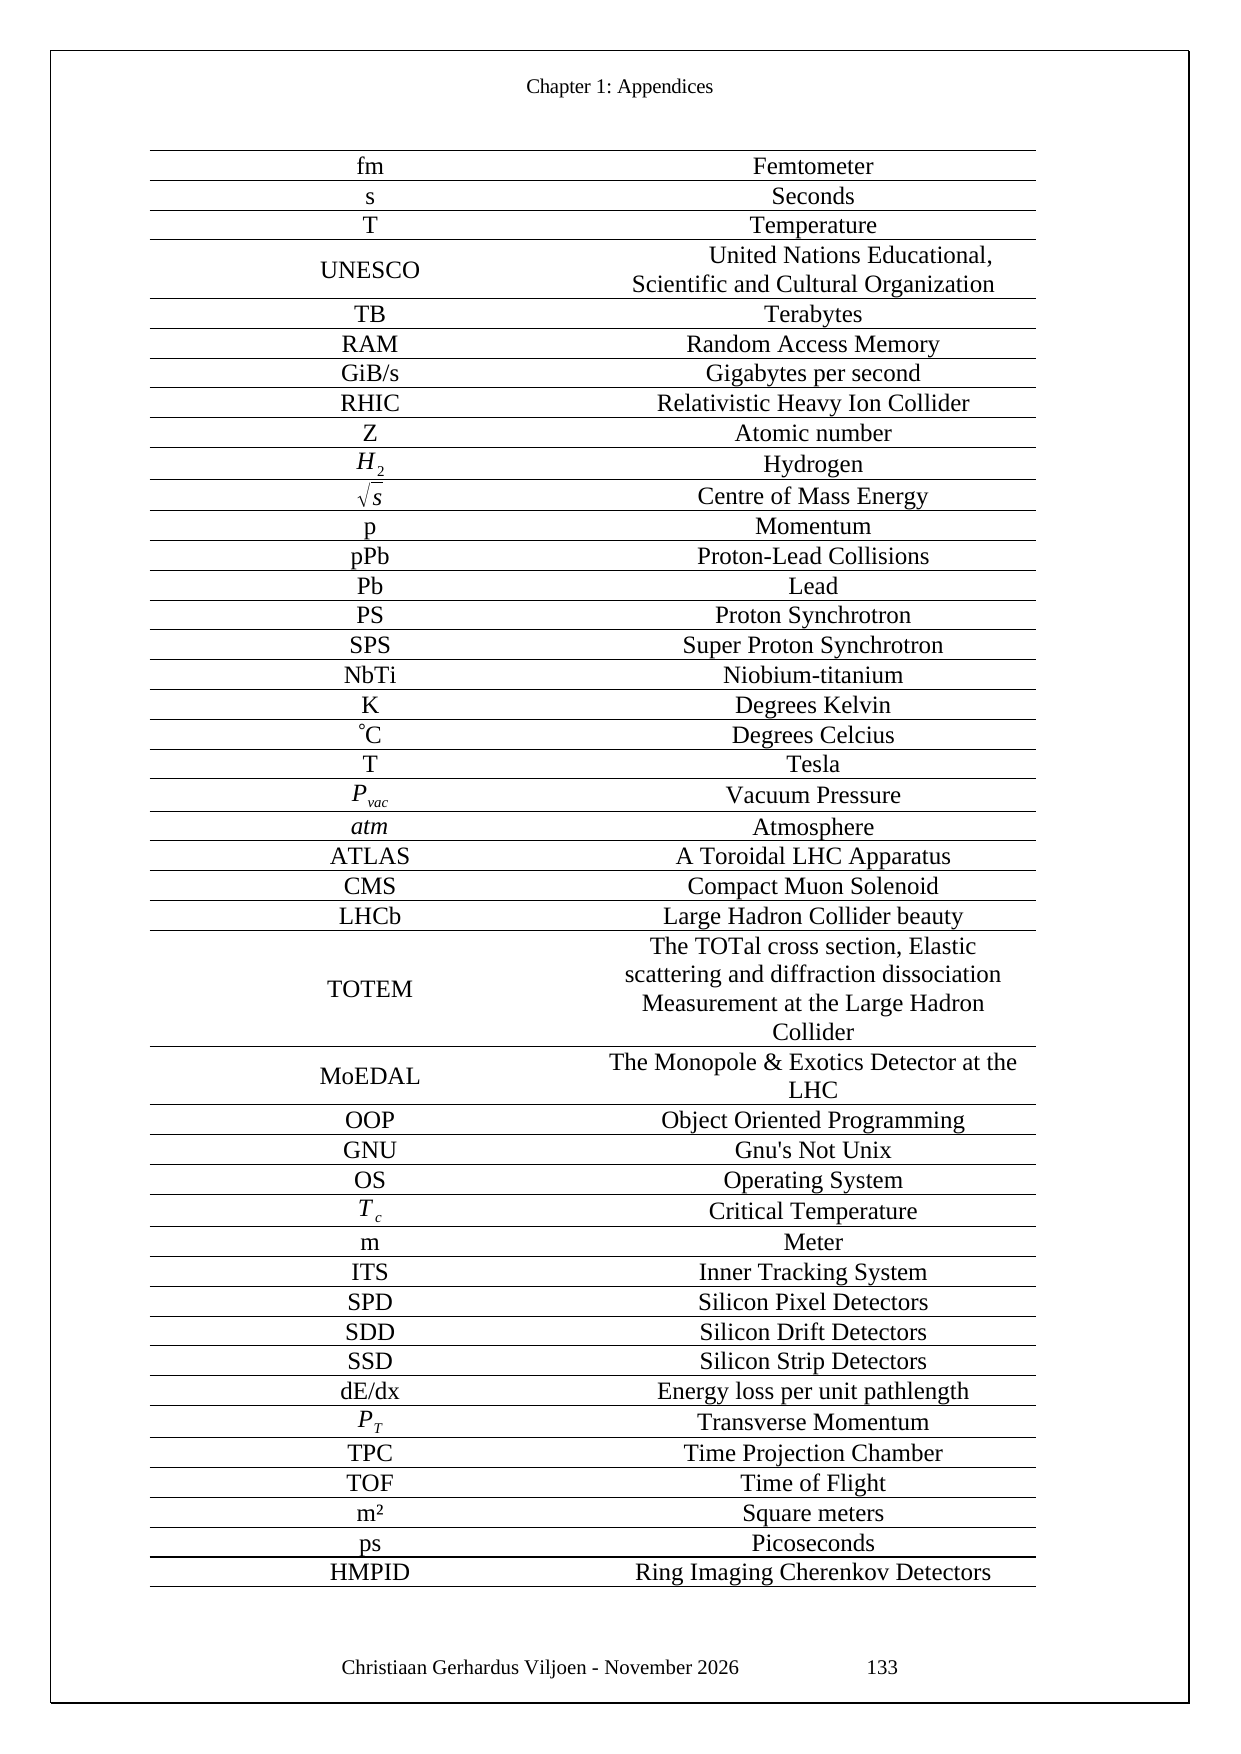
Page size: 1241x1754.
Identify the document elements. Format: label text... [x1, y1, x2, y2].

table_cell RAM [150, 329, 590, 357]
table_cell Pb [150, 571, 590, 599]
table_cell The TOTal cross section, Elastic scattering and diffraction dissociation Measurement at the Large Hadron Collider [590, 931, 1036, 1046]
table_cell Atmosphere [590, 812, 1036, 840]
table_cell dE/dx [150, 1376, 590, 1405]
table_cell Degrees Kelvin [590, 690, 1036, 719]
table_cell Relativistic Heavy Ion Collider [590, 388, 1036, 417]
table_cell p [150, 511, 590, 540]
table_cell HMPID [150, 1558, 590, 1586]
table_cell Temperature [590, 211, 1036, 239]
table_cell Time Projection Chamber [590, 1438, 1036, 1467]
table_cell T [150, 750, 590, 778]
table_cell Z [150, 418, 590, 447]
table_cell Momentum [590, 511, 1036, 540]
table_cell Compact Muon Solenoid [590, 871, 1036, 900]
table_cell Gnu's Not Unix [590, 1135, 1036, 1164]
table_cell [150, 1195, 590, 1226]
table_cell TOF [150, 1468, 590, 1497]
table_cell [150, 812, 590, 840]
table_cell [150, 779, 590, 811]
table_cell Super Proton Synchrotron [590, 630, 1036, 659]
table_cell Atomic number [590, 418, 1036, 447]
table_cell GiB/s [150, 359, 590, 387]
table_cell Square meters [590, 1498, 1036, 1527]
table_cell Proton Synchrotron [590, 601, 1036, 629]
table_cell [150, 1406, 590, 1437]
table_cell m [150, 1227, 590, 1256]
table_cell TOTEM [150, 931, 590, 1046]
table_cell Picoseconds [590, 1528, 1036, 1556]
table_cell Energy loss per unit pathlength [590, 1376, 1036, 1405]
table_cell Seconds [590, 181, 1036, 209]
table_cell RHIC [150, 388, 590, 417]
table_cell pPb [150, 541, 590, 570]
table_cell UNESCO [150, 240, 590, 298]
table_cell Degrees Celcius [590, 720, 1036, 748]
table_cell m² [150, 1498, 590, 1527]
table_cell OOP [150, 1105, 590, 1134]
table_cell SPD [150, 1287, 590, 1316]
table_cell Tesla [590, 750, 1036, 778]
table_cell fm [150, 151, 590, 180]
table_cell CMS [150, 871, 590, 900]
table_cell Femtometer [590, 151, 1036, 180]
table_cell C [150, 720, 590, 748]
table_cell A Toroidal LHC Apparatus [590, 841, 1036, 870]
table_cell TB [150, 299, 590, 328]
table_cell Gigabytes per second [590, 359, 1036, 387]
table_cell T [150, 211, 590, 239]
table_cell ATLAS [150, 841, 590, 870]
table_cell ps [150, 1528, 590, 1556]
table_cell Time of Flight [590, 1468, 1036, 1497]
table_cell PS [150, 601, 590, 629]
table_cell [150, 480, 590, 510]
table_cell ITS [150, 1257, 590, 1286]
table_cell SSD [150, 1346, 590, 1375]
table_cell Ring Imaging Cherenkov Detectors [590, 1558, 1036, 1586]
table_cell Centre of Mass Energy [590, 480, 1036, 510]
table_cell SDD [150, 1317, 590, 1345]
table_cell Inner Tracking System [590, 1257, 1036, 1286]
table_cell Silicon Drift Detectors [590, 1317, 1036, 1345]
table_cell SPS [150, 630, 590, 659]
table_cell Hydrogen [590, 448, 1036, 479]
table_cell Object Oriented Programming [590, 1105, 1036, 1134]
table_cell Terabytes [590, 299, 1036, 328]
table_cell GNU [150, 1135, 590, 1164]
table_cell Proton-Lead Collisions [590, 541, 1036, 570]
table_cell Lead [590, 571, 1036, 599]
table_cell Silicon Strip Detectors [590, 1346, 1036, 1375]
table_cell Transverse Momentum [590, 1406, 1036, 1437]
table_cell Meter [590, 1227, 1036, 1256]
table_cell s [150, 181, 590, 209]
table_cell NbTi [150, 660, 590, 689]
table_cell OS [150, 1165, 590, 1194]
table_cell Critical Temperature [590, 1195, 1036, 1226]
table_cell TPC [150, 1438, 590, 1467]
table_cell United Nations Educational, Scientific and Cultural Organization [590, 240, 1036, 298]
table_cell Large Hadron Collider beauty [590, 901, 1036, 930]
table_cell MoEDAL [150, 1047, 590, 1104]
table_cell Niobium-titanium [590, 660, 1036, 689]
table_cell LHCb [150, 901, 590, 930]
table_cell Vacuum Pressure [590, 779, 1036, 811]
table_cell K [150, 690, 590, 719]
table_cell The Monopole & Exotics Detector at the LHC [590, 1047, 1036, 1104]
table_cell [150, 448, 590, 479]
table_cell Silicon Pixel Detectors [590, 1287, 1036, 1316]
table_cell Random Access Memory [590, 329, 1036, 357]
table_cell Operating System [590, 1165, 1036, 1194]
